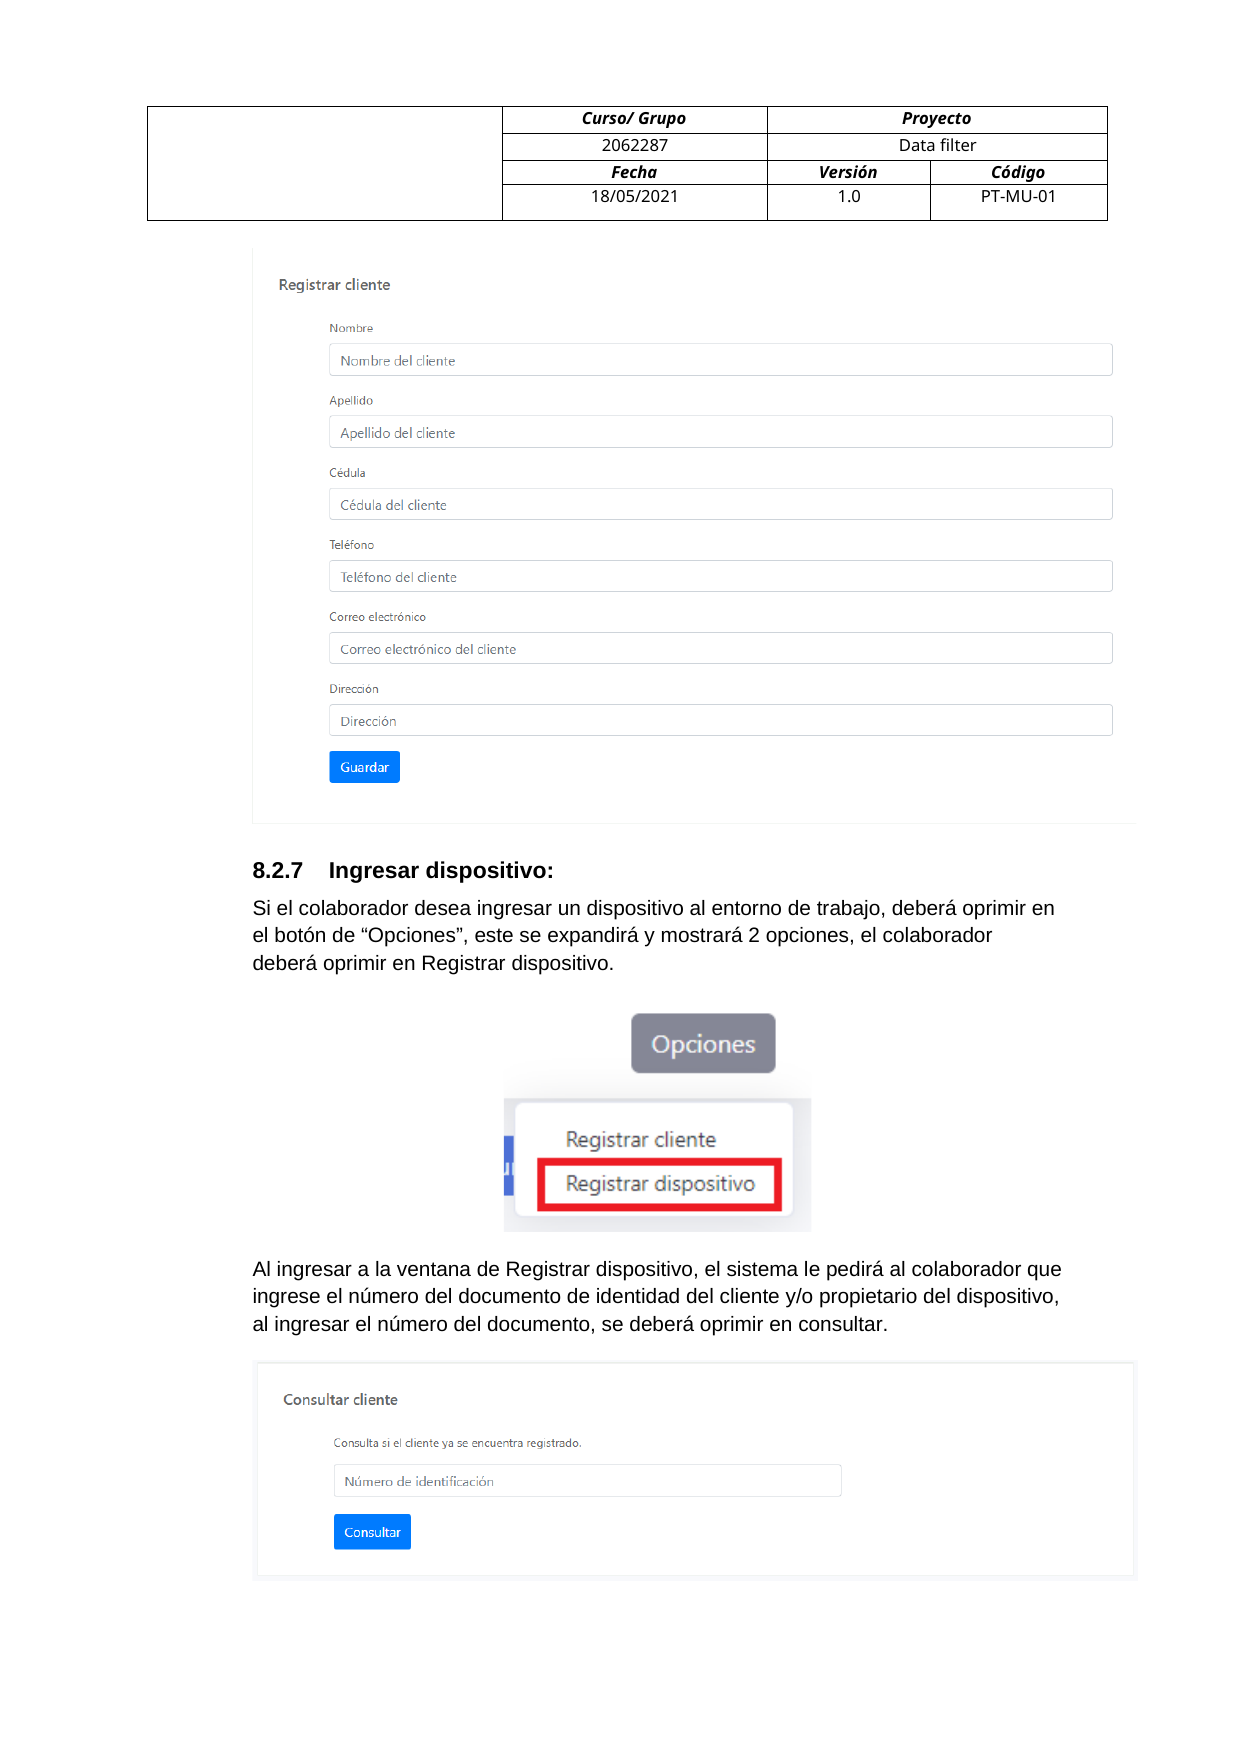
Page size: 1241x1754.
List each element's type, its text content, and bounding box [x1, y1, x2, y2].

text Si el colaborador desea ingresar un dispositivo al entorno de trabajo, deberá oprimir en el botón de “Opciones”, este se expandirá y mostrará 2 opciones, el colaborador deberá oprimir en Registrar dispositivo. [252, 895, 1063, 974]
picture [503, 998, 812, 1232]
subtitle 8.2.7 Ingresar dispositivo: [252, 857, 1063, 883]
text Al ingresar a la ventana de Registrar dispositivo, el sistema le pedirá al colaborador que ingrese el número del documento de identidad del cliente y/o propietario del dispositivo, al ingresar el número del documento, se deberá oprimir en consultar. [252, 1257, 1063, 1336]
picture [252, 1360, 1138, 1581]
picture [252, 248, 1137, 824]
